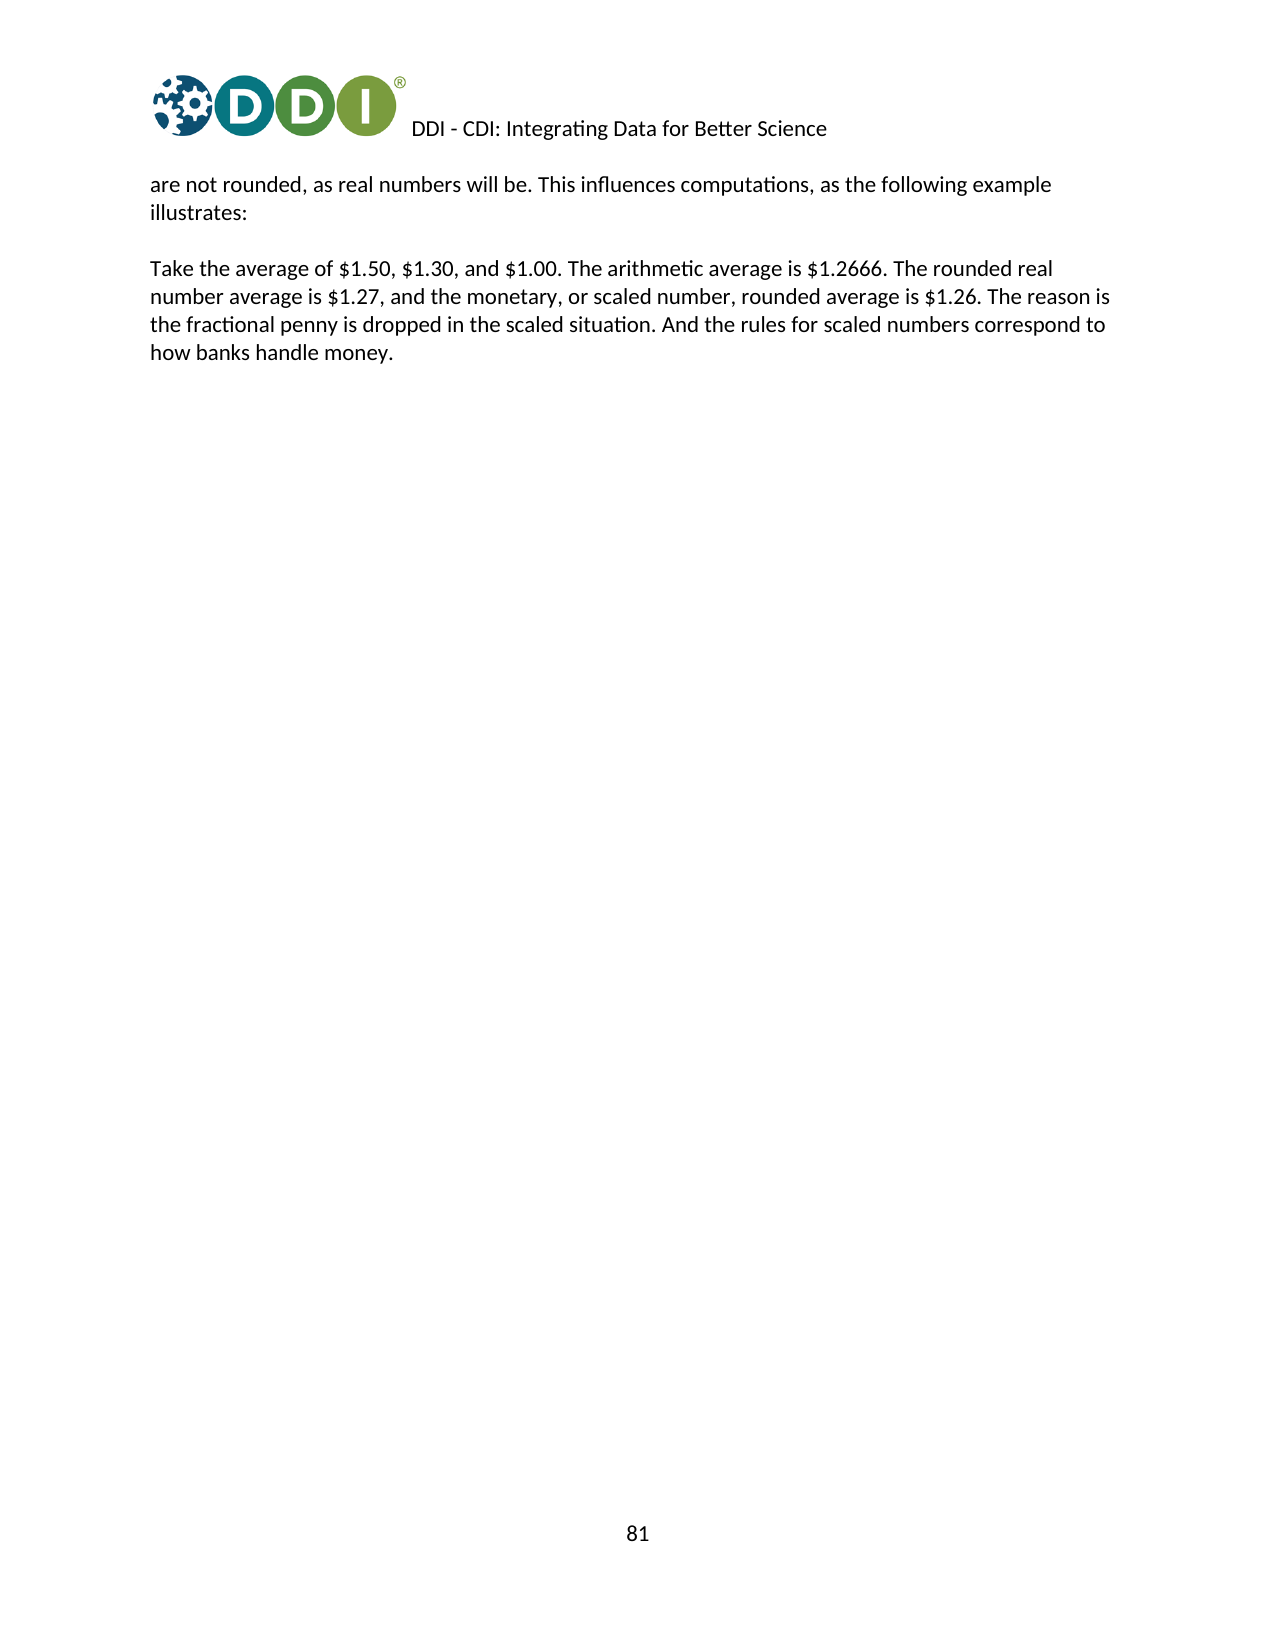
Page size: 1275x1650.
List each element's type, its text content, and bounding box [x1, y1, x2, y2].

picture [150, 75, 407, 137]
text Take the average of $1.50, $1.30, and $1.00. The arithmetic average is $1.2666. The rounded real number average is $1.27, and the monetary, or scaled number, rounded average is $1.26. The reason is the fractional penny is dropped in the scaled situation. And the rules for scaled numbers correspond to how banks handle money. [150, 254, 1125, 366]
